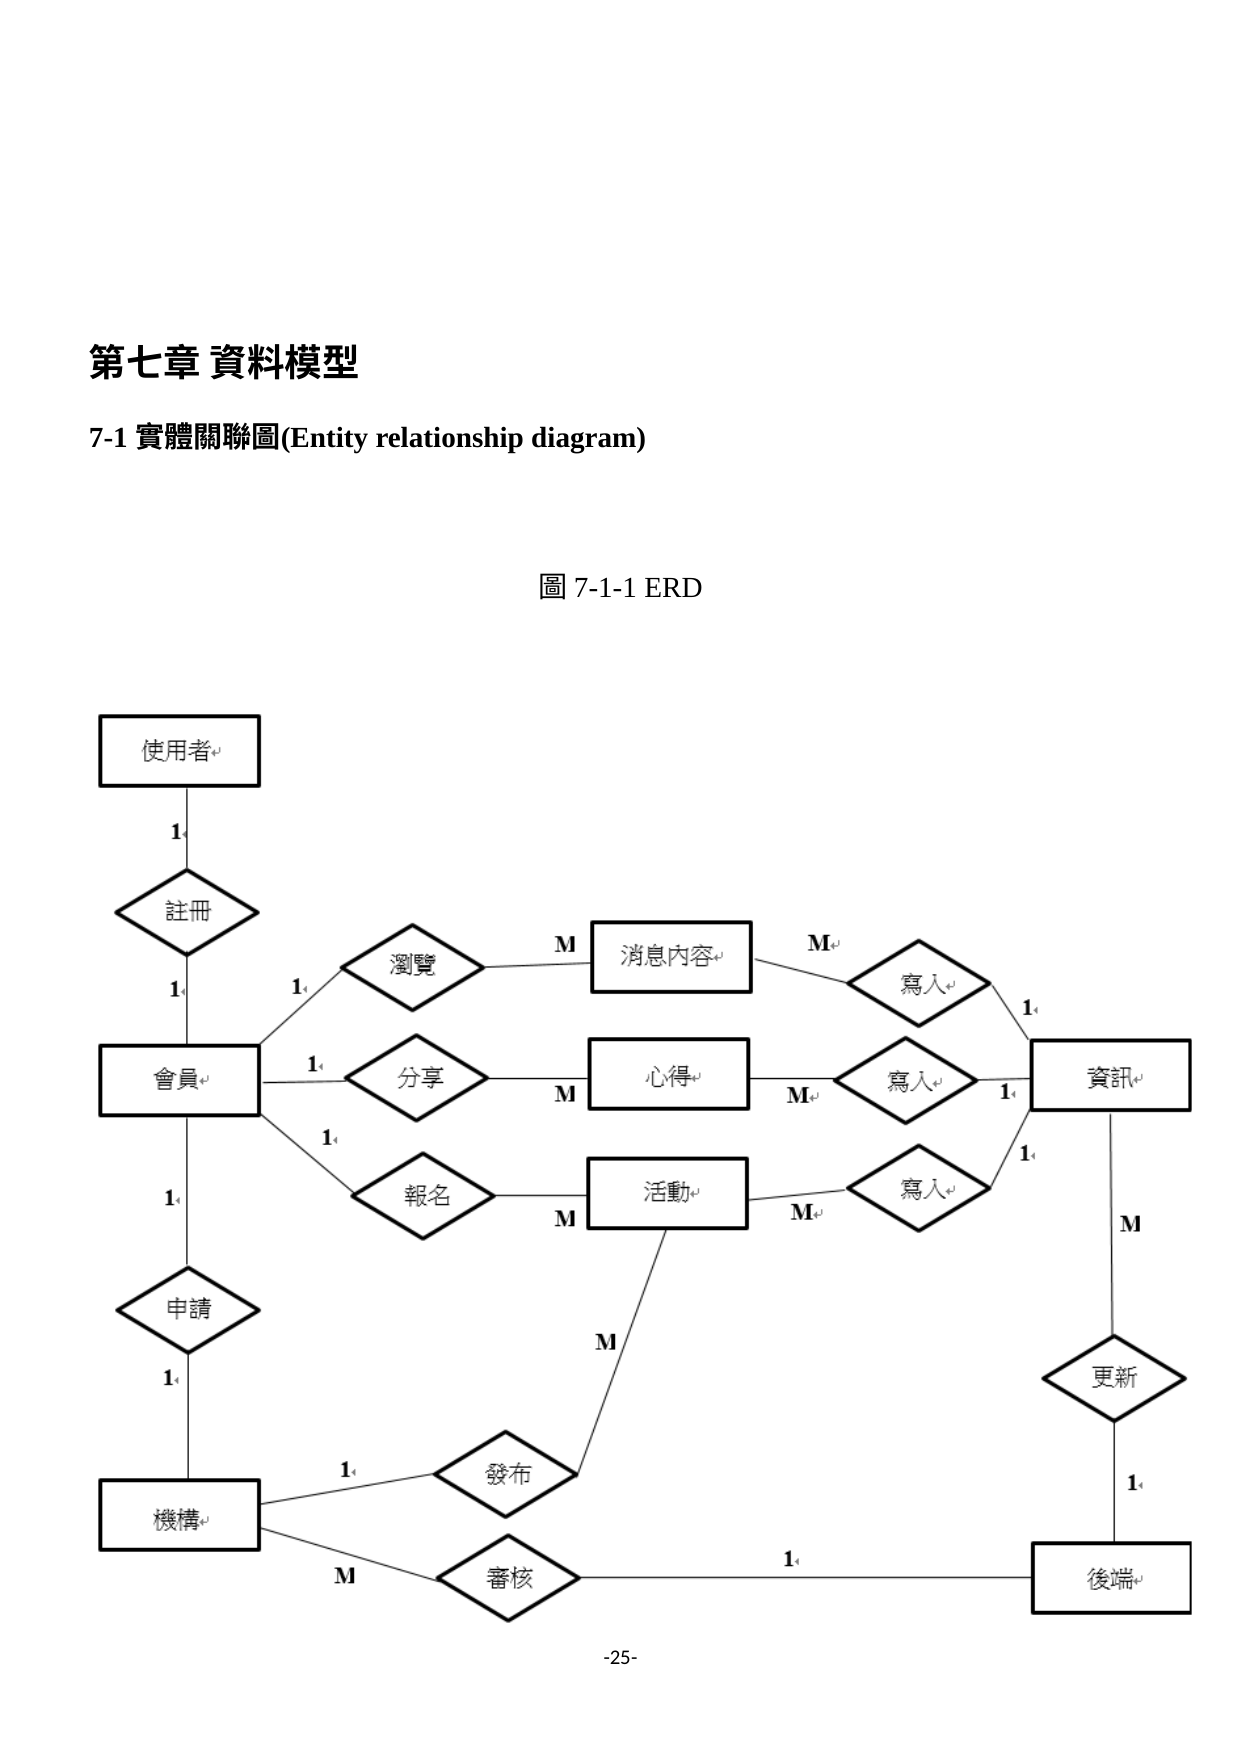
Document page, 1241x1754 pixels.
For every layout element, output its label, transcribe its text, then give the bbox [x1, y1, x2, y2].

picture [88, 701, 1192, 1632]
text 7-1 實體關聯圖(Entity relationship diagram) [89, 398, 1152, 473]
text 第七章 資料模型 [89, 323, 1152, 398]
text 圖 7-1-1 ERD [89, 548, 1152, 623]
